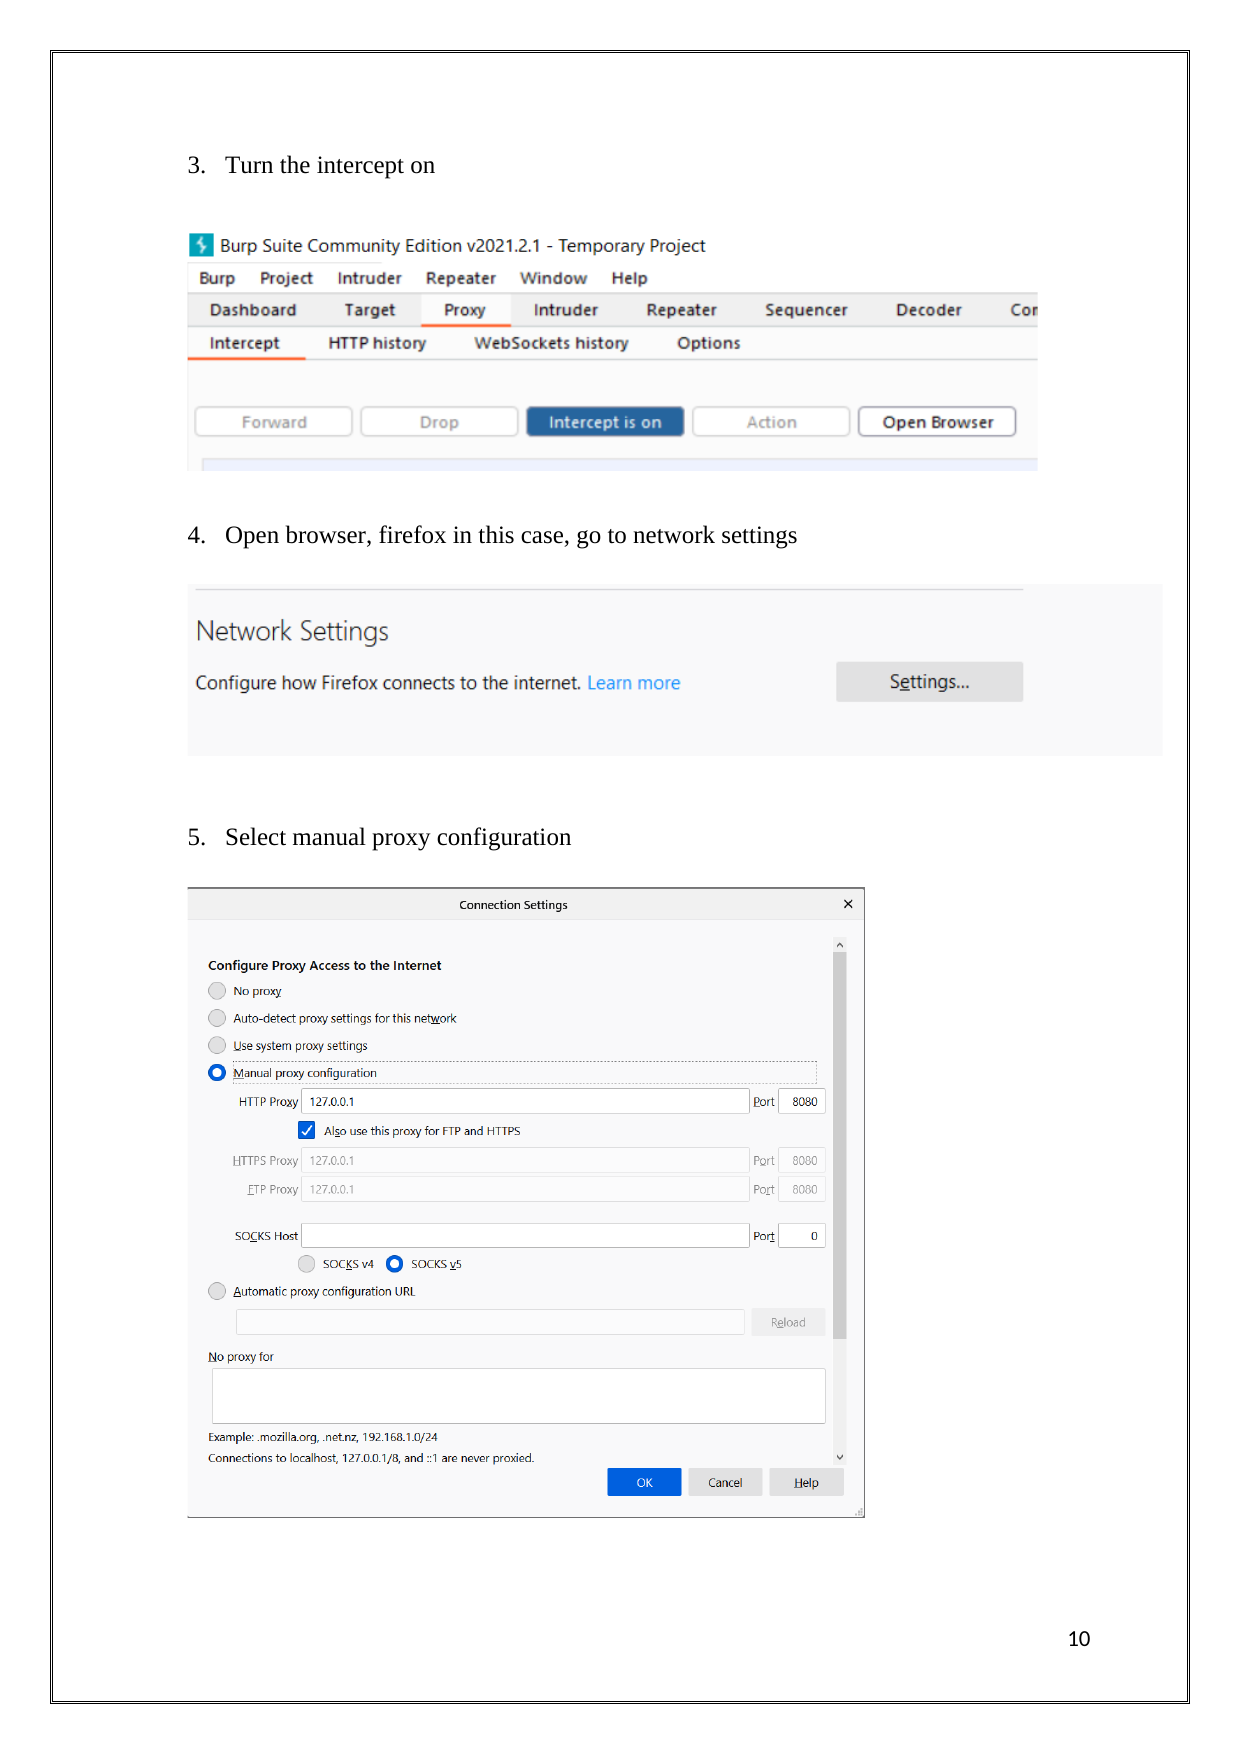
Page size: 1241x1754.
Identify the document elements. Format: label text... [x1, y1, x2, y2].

picture [187, 887, 865, 1518]
list Open browser, firefox in this case, go to network settings [187, 520, 1090, 549]
picture [187, 230, 1038, 471]
list Select manual proxy configuration [187, 822, 1090, 850]
picture [187, 584, 1163, 756]
list Turn the intercept on [187, 150, 1090, 179]
